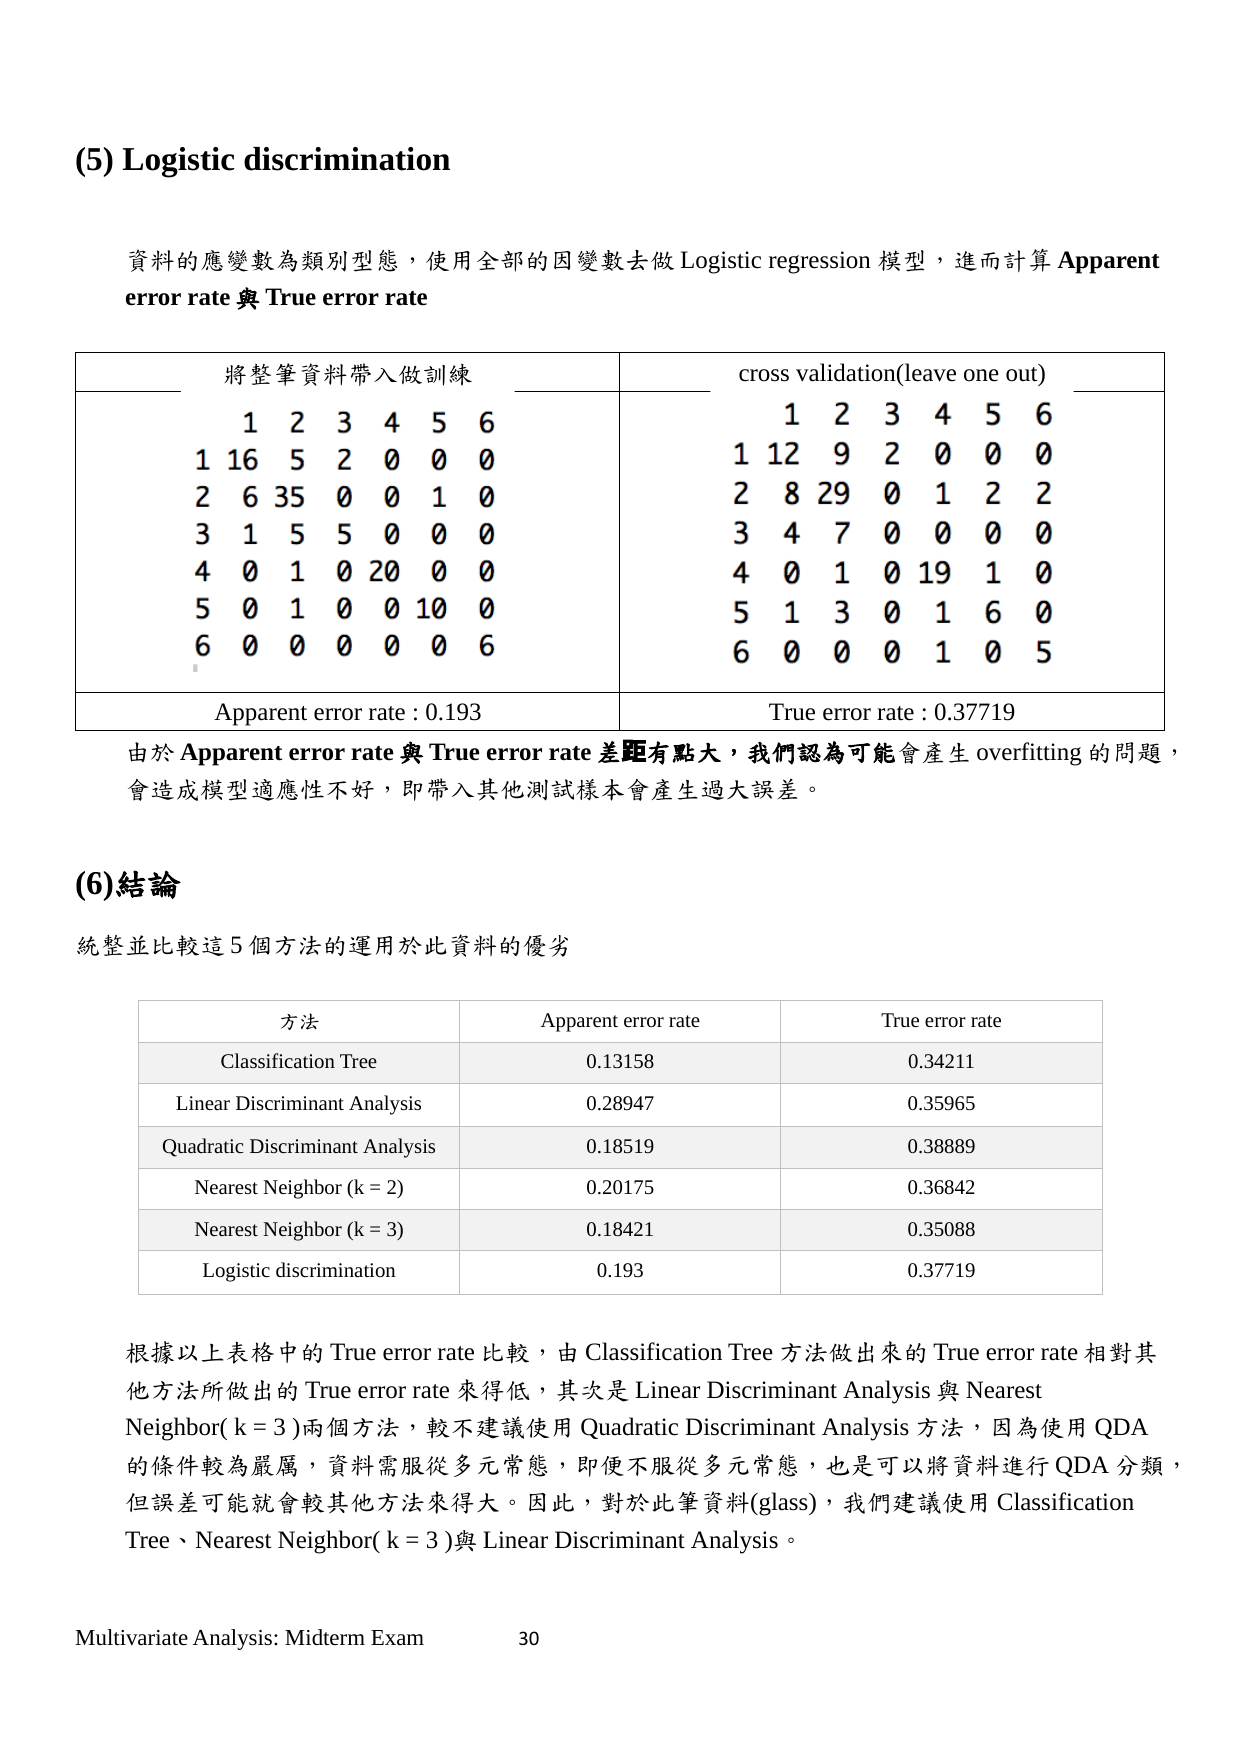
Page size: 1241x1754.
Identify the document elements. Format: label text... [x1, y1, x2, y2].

table_cell 0.37719 [781, 1251, 1102, 1294]
table_cell 0.18421 [460, 1210, 780, 1250]
picture [710, 391, 1074, 672]
subtitle (5) Logistic discrimination [75, 121, 1165, 196]
table_cell [620, 392, 1164, 692]
text 由於Apparent error rate與True error rate差距有點大，我們認為可能會產生overfitting的問題，會造成模型適應性不好，即帶入其他測試樣本會產生過大誤差。 [125, 731, 1165, 806]
table_header 將整筆資料帶入做訓練 [76, 353, 619, 391]
table_cell Quadratic Discriminant Analysis [139, 1127, 459, 1168]
table_header cross validation(leave one out) [620, 353, 1164, 391]
table_cell Linear Discriminant Analysis [139, 1084, 459, 1126]
table_cell 0.193 [460, 1251, 780, 1294]
table_cell Nearest Neighbor (k = 3) [139, 1210, 459, 1250]
table_cell True error rate : 0.37719 [620, 693, 1164, 730]
table_cell Nearest Neighbor (k = 2) [139, 1169, 459, 1209]
table_cell Apparent error rate : 0.193 [76, 693, 619, 730]
subtitle (6)結論 [75, 844, 1165, 919]
table_header Apparent error rate [460, 1001, 780, 1042]
text 根據以上表格中的True error rate比較，由Classification Tree方法做出來的True error rate相對其他方法所做出的True error rate來得低，其次是Linear Discriminant Analysis與Nearest Neighbor( k = 3 )兩個方法，較不建議使用Quadratic Discriminant Analysis方法，因為使用QDA的條件較為嚴厲，資料需服從多元常態，即便不服從多元常態，也是可以將資料進行QDA分類，但誤差可能就會較其他方法來得大。因此，對於此筆資料(glass)，我們建議使用Classification Tree、Nearest Neighbor( k = 3 )與Linear Discriminant Analysis。 [125, 1332, 1165, 1557]
table_header 方法 [139, 1001, 459, 1042]
picture [180, 391, 515, 672]
table_cell [76, 392, 619, 692]
table_cell 0.35088 [781, 1210, 1102, 1250]
table_cell 0.38889 [781, 1127, 1102, 1168]
table_cell Classification Tree [139, 1043, 459, 1083]
text 統整並比較這5個方法的運用於此資料的優劣 [75, 925, 1165, 963]
table_cell 0.34211 [781, 1043, 1102, 1083]
table_cell 0.20175 [460, 1169, 780, 1209]
table_cell 0.35965 [781, 1084, 1102, 1126]
table_cell 0.18519 [460, 1127, 780, 1168]
table_header True error rate [781, 1001, 1102, 1042]
table_cell Logistic discrimination [139, 1251, 459, 1294]
text 資料的應變數為類別型態，使用全部的因變數去做Logistic regression 模型，進而計算Apparent error rate與True error rate [125, 240, 1165, 315]
table_cell 0.13158 [460, 1043, 780, 1083]
table_cell 0.28947 [460, 1084, 780, 1126]
table_cell 0.36842 [781, 1169, 1102, 1209]
